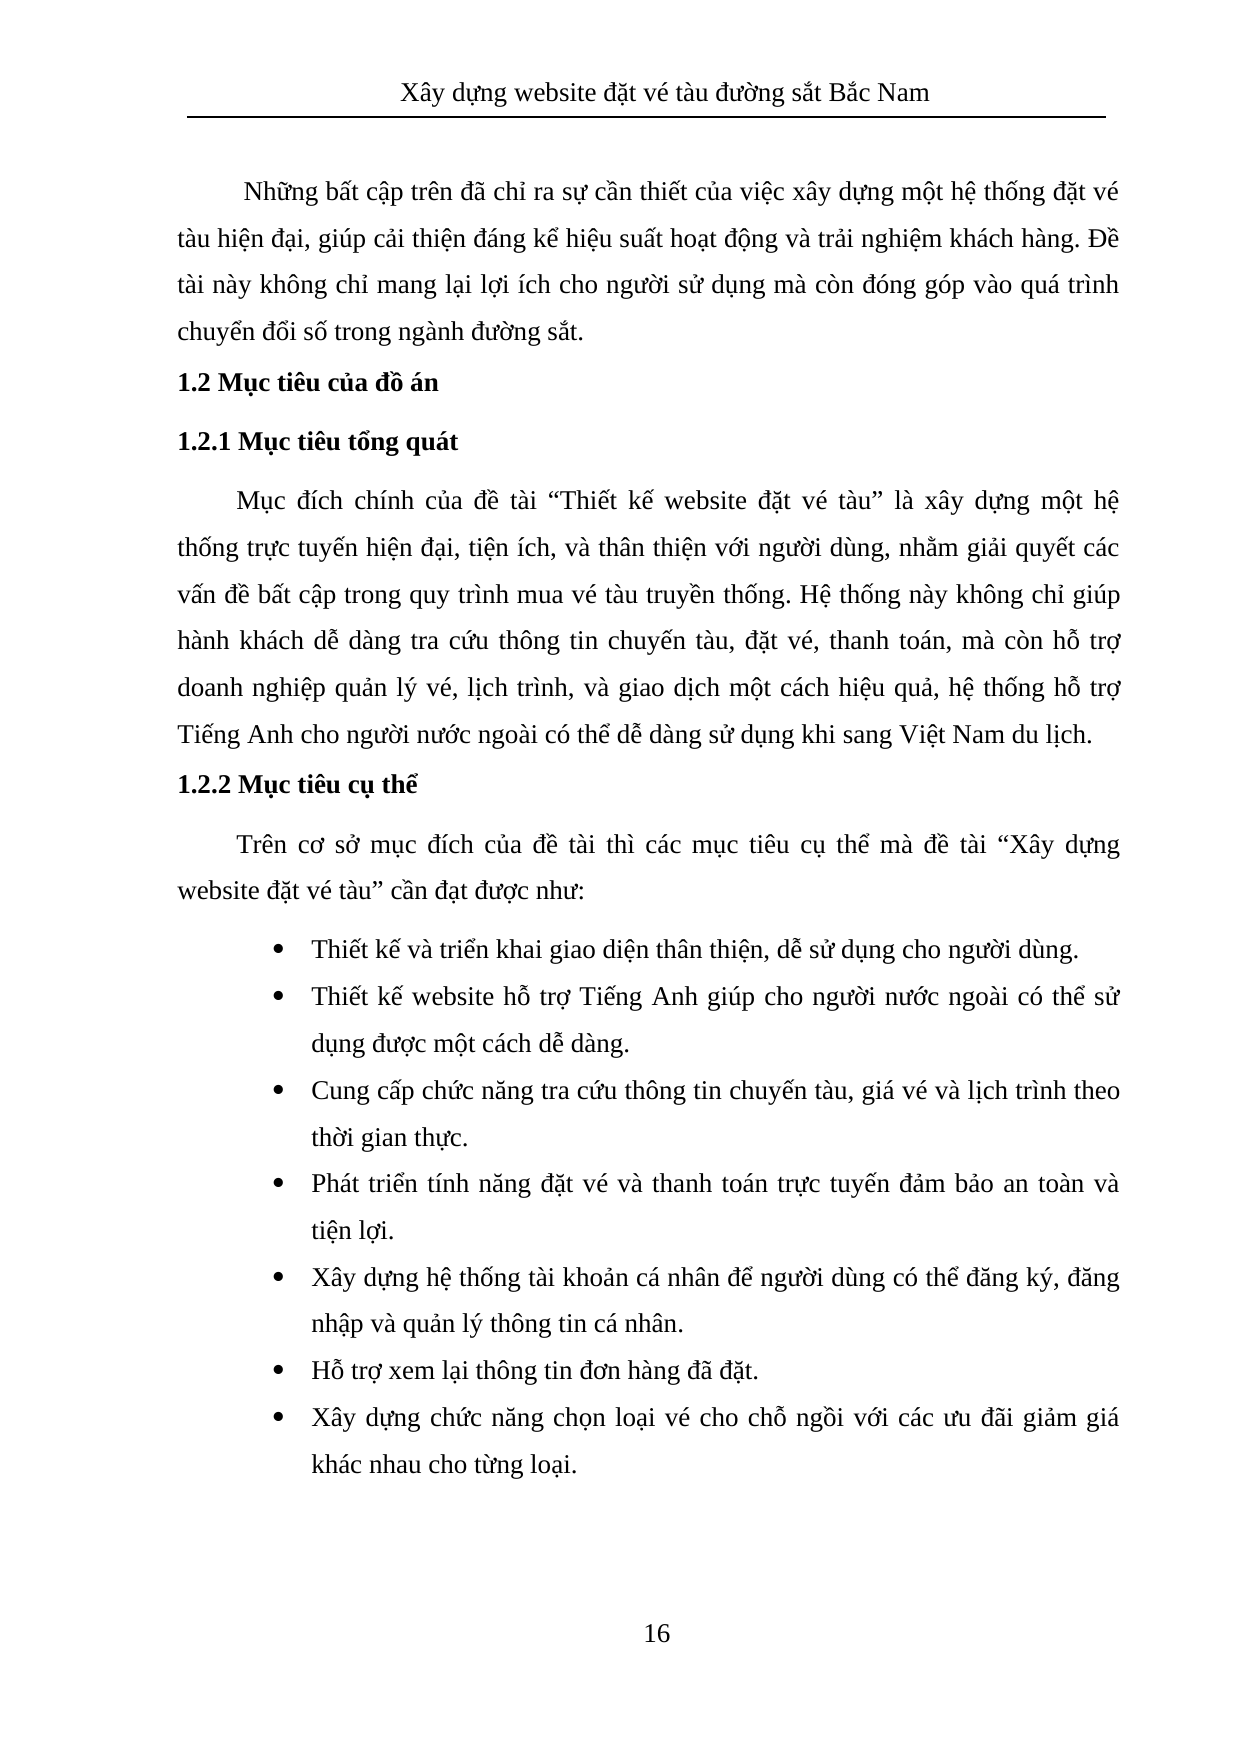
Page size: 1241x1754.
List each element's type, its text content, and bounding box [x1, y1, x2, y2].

list Hỗ trợ xem lại thông tin đơn hàng đã đặt. [273, 1354, 1122, 1385]
list Phát triển tính năng đặt vé và thanh toán trực tuyến đảm bảo an toàn và tiện lợi. [273, 1167, 1122, 1245]
list Thiết kế và triển khai giao diện thân thiện, dễ sử dụng cho người dùng. [273, 933, 1122, 965]
list Xây dựng hệ thống tài khoản cá nhân để người dùng có thể đăng ký, đăng nhập và quản lý thông tin cá nhân. [273, 1261, 1122, 1339]
text 1.2 Mục tiêu của đồ án [177, 366, 1122, 397]
text Trên cơ sở mục đích của đề tài thì các mục tiêu cụ thể mà đề tài “Xây dựng website đặt vé tàu” cần đạt được như: [177, 828, 1122, 906]
text 1.2.1 Mục tiêu tổng quát [177, 425, 1122, 456]
text Mục đích chính của đề tài “Thiết kế website đặt vé tàu” là xây dựng một hệ thống trực tuyến hiện đại, tiện ích, và thân thiện với người dùng, nhằm giải quyết các vấn đề bất cập trong quy trình mua vé tàu truyền thống. Hệ thống này không chỉ giúp hành khách dễ dàng tra cứu thông tin chuyến tàu, đặt vé, thanh toán, mà còn hỗ trợ doanh nghiệp quản lý vé, lịch trình, và giao dịch một cách hiệu quả, hệ thống hỗ trợ Tiếng Anh cho người nước ngoài có thể dễ dàng sử dụng khi sang Việt Nam du lịch. [177, 484, 1122, 749]
list Xây dựng chức năng chọn loại vé cho chỗ ngồi với các ưu đãi giảm giá khác nhau cho từng loại. [273, 1401, 1122, 1479]
list Thiết kế website hỗ trợ Tiếng Anh giúp cho người nước ngoài có thể sử dụng được một cách dễ dàng. [273, 980, 1122, 1058]
text 1.2.2 Mục tiêu cụ thể [177, 768, 1122, 800]
list Cung cấp chức năng tra cứu thông tin chuyến tàu, giá vé và lịch trình theo thời gian thực. [273, 1074, 1122, 1152]
text Những bất cập trên đã chỉ ra sự cần thiết của việc xây dựng một hệ thống đặt vé tàu hiện đại, giúp cải thiện đáng kể hiệu suất hoạt động và trải nghiệm khách hàng. Đề tài này không chỉ mang lại lợi ích cho người sử dụng mà còn đóng góp vào quá trình chuyển đổi số trong ngành đường sắt. [177, 175, 1122, 346]
